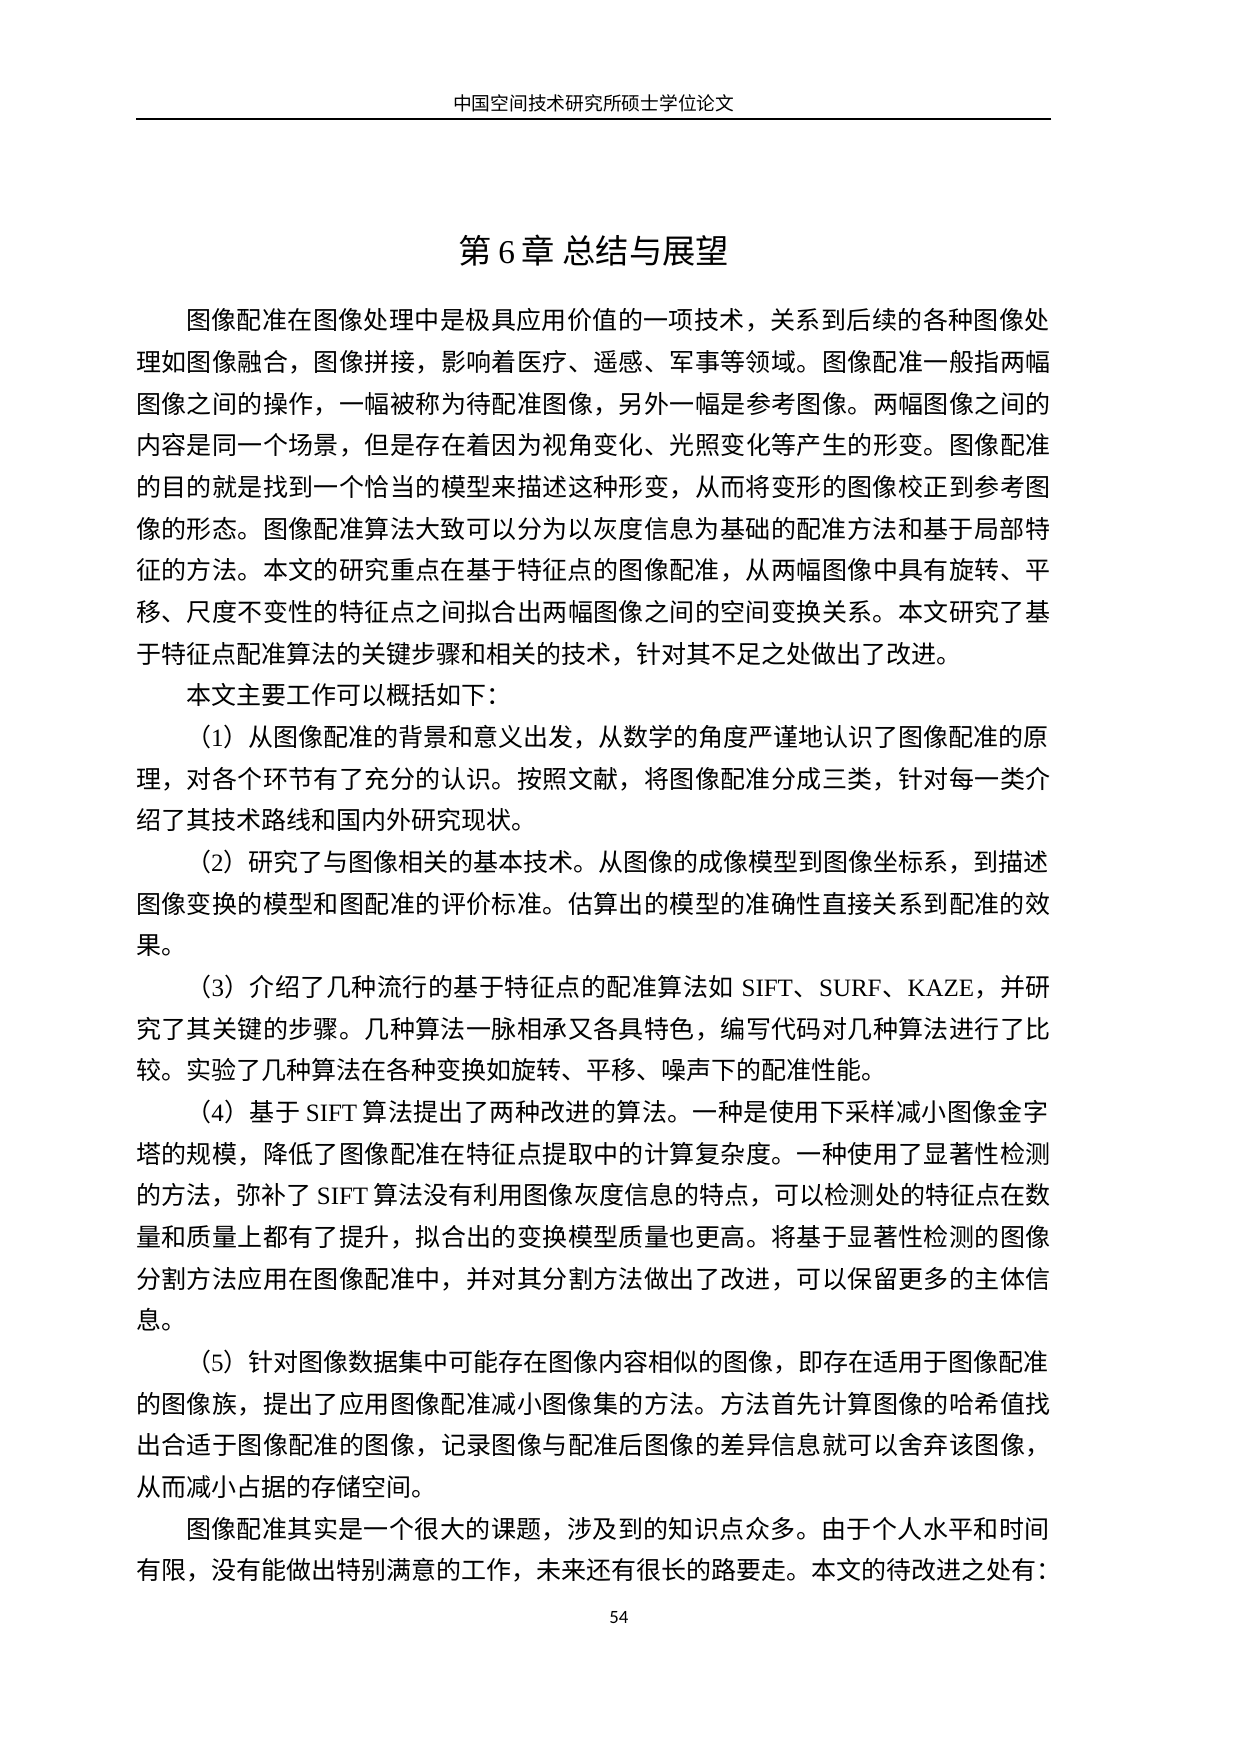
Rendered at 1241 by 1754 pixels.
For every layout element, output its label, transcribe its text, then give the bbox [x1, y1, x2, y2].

text 图像配准在图像处理中是极具应用价值的一项技术，关系到后续的各种图像处理如图像融合，图像拼接，影响着医疗、遥感、军事等领域。图像配准一般指两幅图像之间的操作，一幅被称为待配准图像，另外一幅是参考图像。两幅图像之间的内容是同一个场景，但是存在着因为视角变化、光照变化等产生的形变。图像配准的目的就是找到一个恰当的模型来描述这种形变，从而将变形的图像校正到参考图像的形态。图像配准算法大致可以分为以灰度信息为基础的配准方法和基于局部特征的方法。本文的研究重点在基于特征点的图像配准，从两幅图像中具有旋转、平移、尺度不变性的特征点之间拟合出两幅图像之间的空间变换关系。本文研究了基于特征点配准算法的关键步骤和相关的技术，针对其不足之处做出了改进。 [136, 296, 1051, 671]
text 图像配准其实是一个很大的课题，涉及到的知识点众多。由于个人水平和时间有限，没有能做出特别满意的工作，未来还有很长的路要走。本文的待改进之处有： [136, 1505, 1051, 1588]
text （2）研究了与图像相关的基本技术。从图像的成像模型到图像坐标系，到描述图像变换的模型和图配准的评价标准。估算出的模型的准确性直接关系到配准的效果。 [136, 838, 1051, 963]
text （3）介绍了几种流行的基于特征点的配准算法如SIFT、SURF、KAZE，并研究了其关键的步骤。几种算法一脉相承又各具特色，编写代码对几种算法进行了比较。实验了几种算法在各种变换如旋转、平移、噪声下的配准性能。 [136, 963, 1051, 1088]
text （5）针对图像数据集中可能存在图像内容相似的图像，即存在适用于图像配准的图像族，提出了应用图像配准减小图像集的方法。方法首先计算图像的哈希值找出合适于图像配准的图像，记录图像与配准后图像的差异信息就可以舍弃该图像，从而减小占据的存储空间。 [136, 1338, 1051, 1505]
text （1）从图像配准的背景和意义出发，从数学的角度严谨地认识了图像配准的原理，对各个环节有了充分的认识。按照文献，将图像配准分成三类，针对每一类介绍了其技术路线和国内外研究现状。 [136, 713, 1051, 838]
subtitle 第6章 总结与展望 [136, 230, 1051, 271]
text 本文主要工作可以概括如下： [136, 671, 1051, 713]
text （4）基于SIFT算法提出了两种改进的算法。一种是使用下采样减小图像金字塔的规模，降低了图像配准在特征点提取中的计算复杂度。一种使用了显著性检测的方法，弥补了SIFT算法没有利用图像灰度信息的特点，可以检测处的特征点在数量和质量上都有了提升，拟合出的变换模型质量也更高。将基于显著性检测的图像分割方法应用在图像配准中，并对其分割方法做出了改进，可以保留更多的主体信息。 [136, 1088, 1051, 1338]
